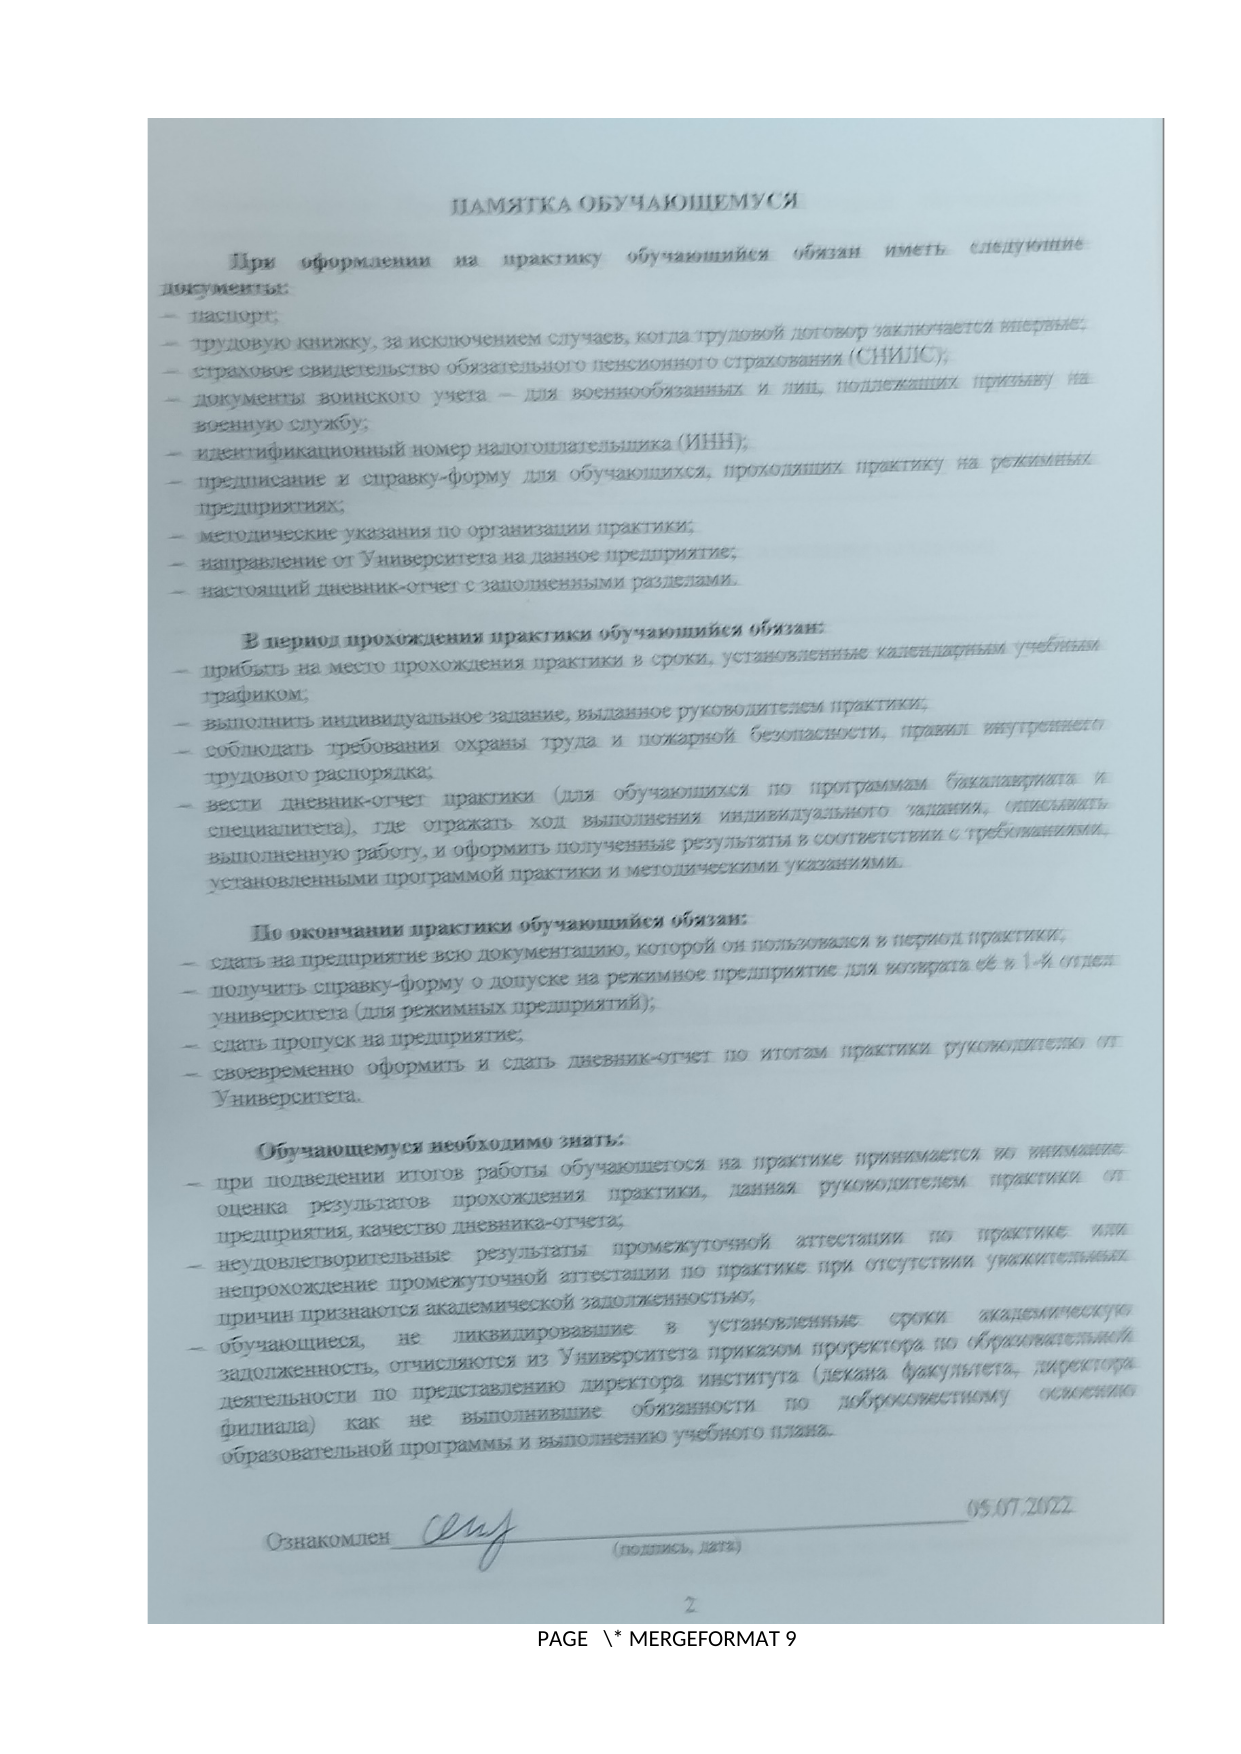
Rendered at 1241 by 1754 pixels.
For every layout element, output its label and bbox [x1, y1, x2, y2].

picture [147, 118, 1165, 1624]
